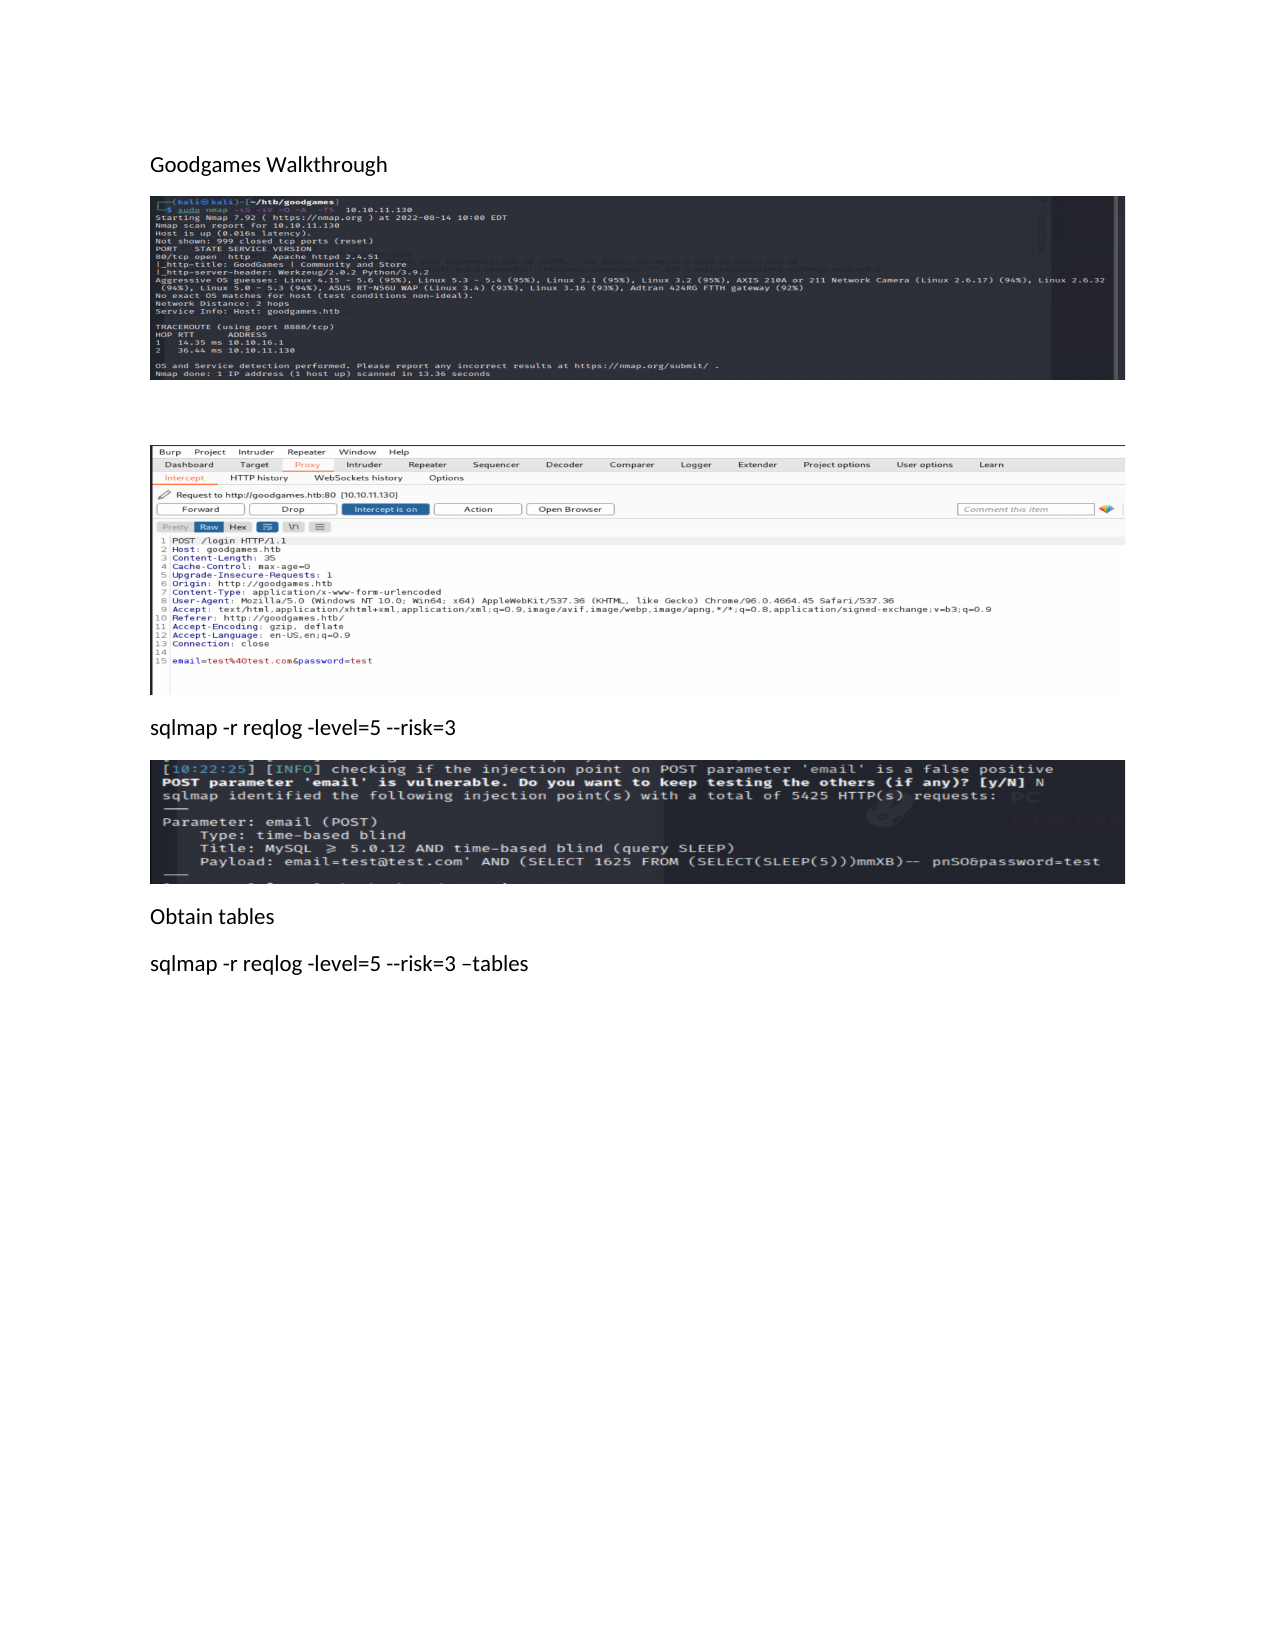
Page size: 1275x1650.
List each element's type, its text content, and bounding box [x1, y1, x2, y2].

text Obtain tables [150, 902, 1125, 930]
picture [150, 760, 1125, 884]
text Goodgames Walkthrough [150, 150, 1125, 178]
text sqlmap -r reqlog -level=5 --risk=3 [150, 713, 1125, 741]
picture [150, 445, 1125, 695]
picture [150, 196, 1125, 380]
text sqlmap -r reqlog -level=5 --risk=3 –tables [150, 949, 1125, 977]
